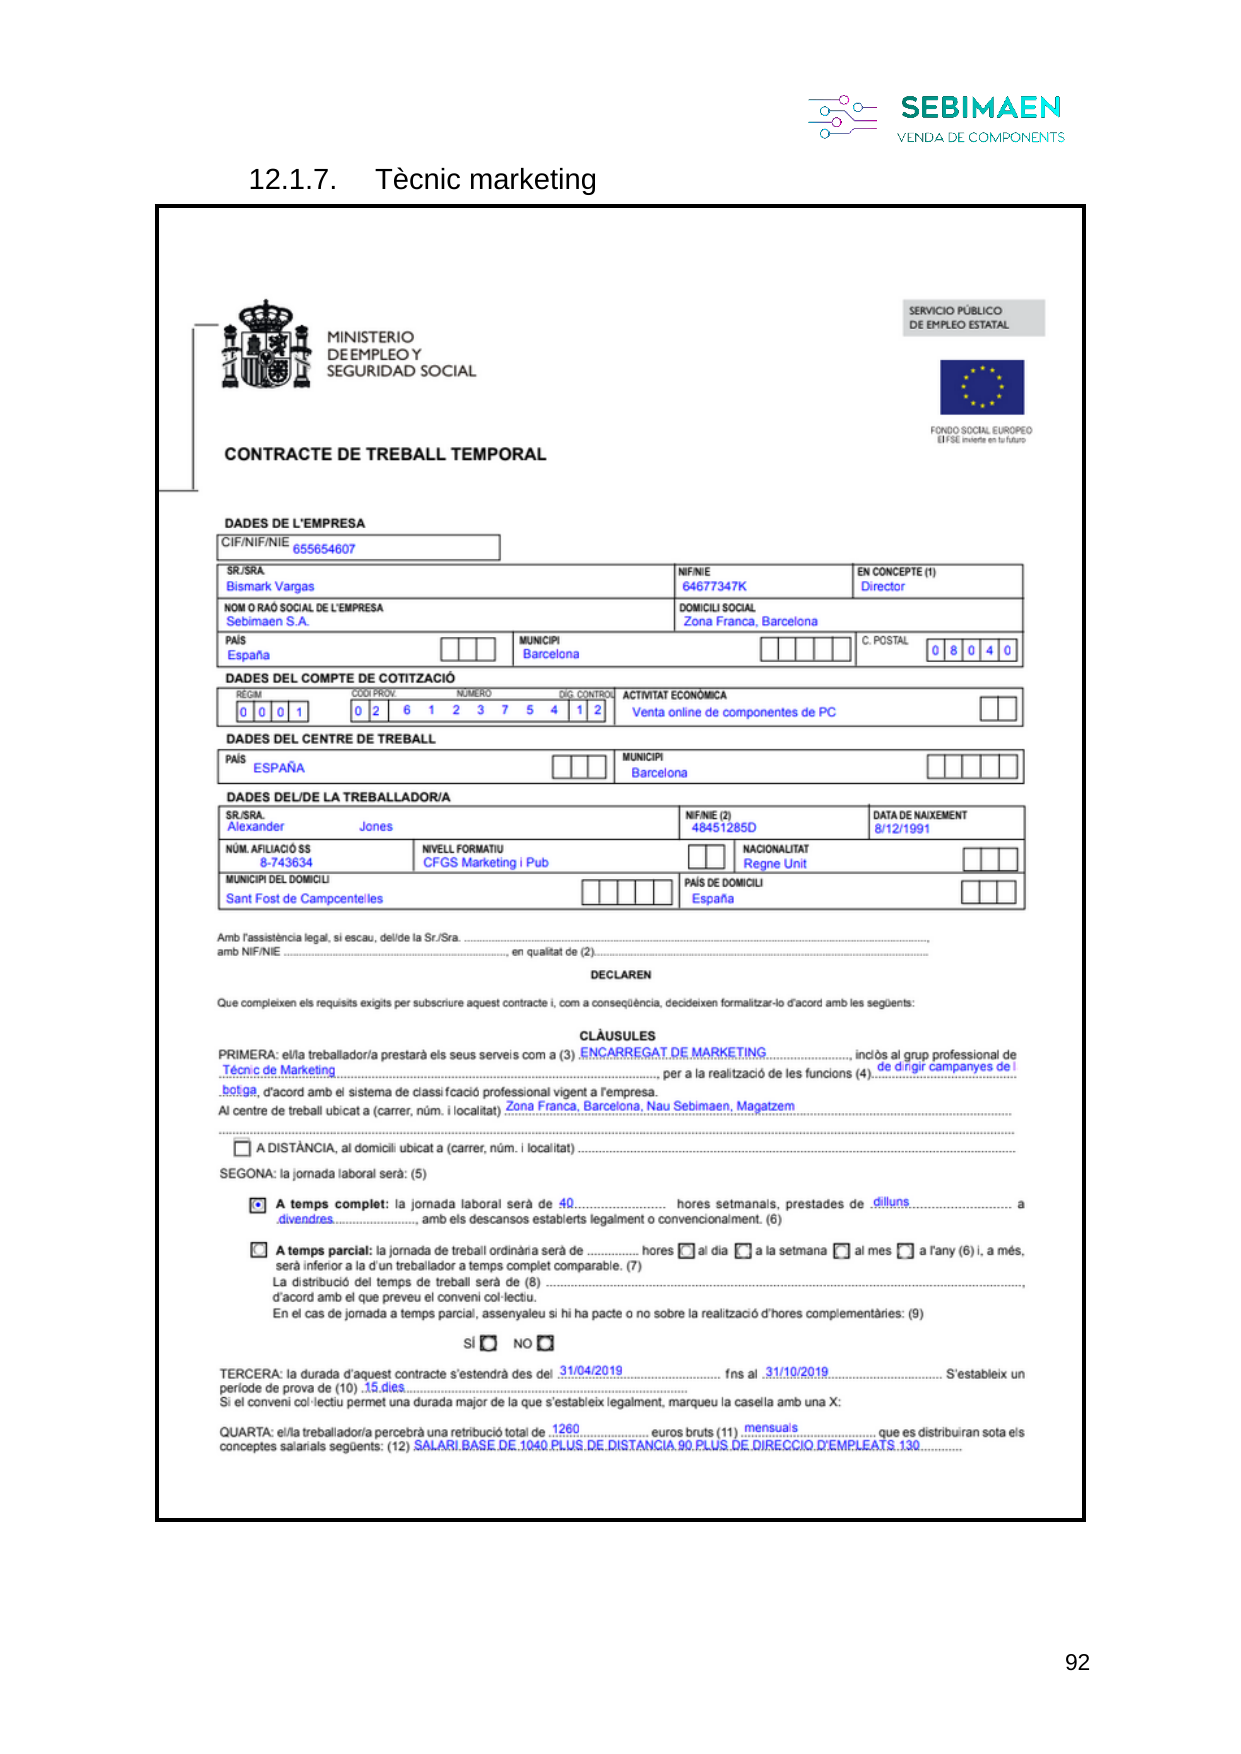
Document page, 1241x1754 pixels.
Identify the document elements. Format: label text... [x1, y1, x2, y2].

subtitle Tècnic marketing [337, 162, 1090, 196]
picture [780, 75, 1091, 159]
picture [159, 208, 1082, 1518]
